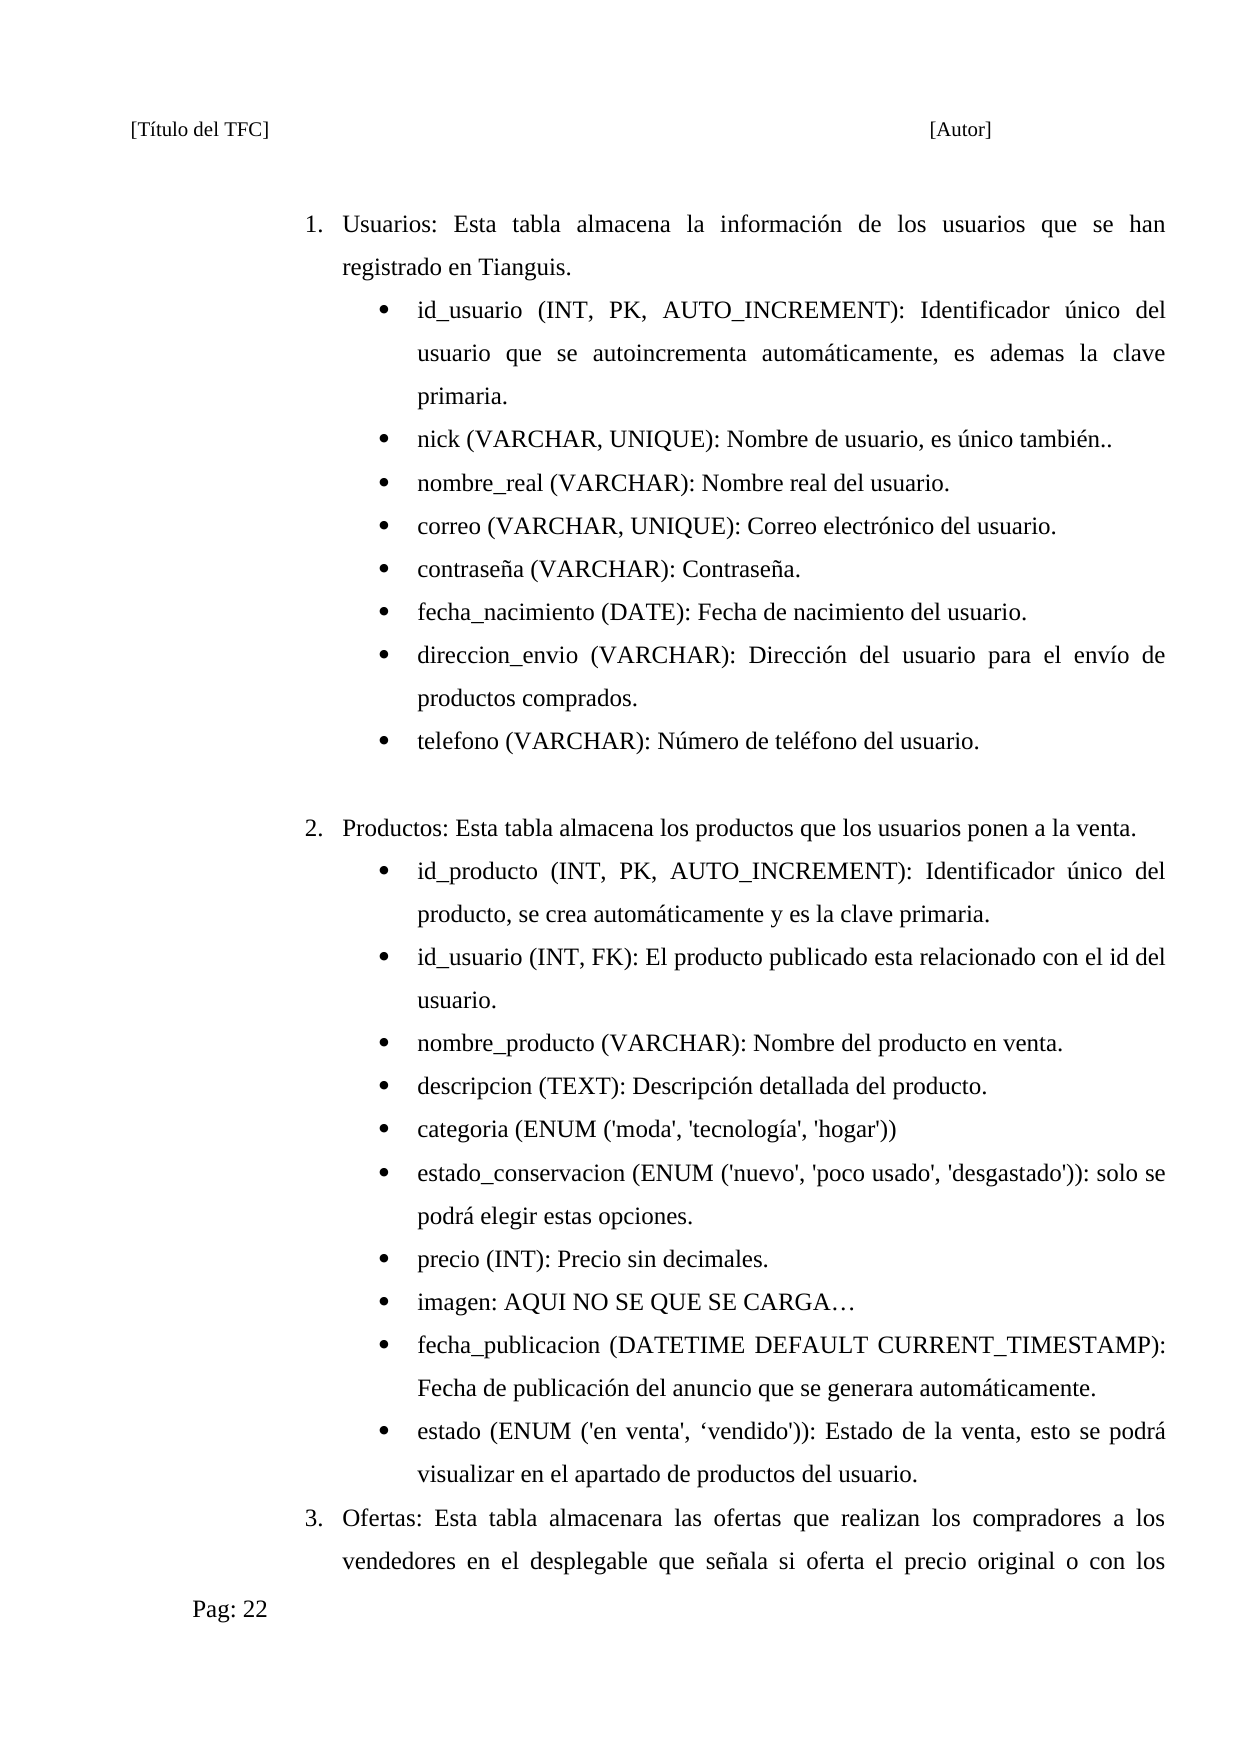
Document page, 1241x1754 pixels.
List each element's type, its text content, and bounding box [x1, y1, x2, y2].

list Productos: Esta tabla almacena los productos que los usuarios ponen a la venta. [304, 813, 1167, 841]
list id_usuario (INT, FK): El producto publicado esta relacionado con el id del usuario. [379, 942, 1167, 1014]
list correo (VARCHAR, UNIQUE): Correo electrónico del usuario. [379, 511, 1167, 539]
list id_producto (INT, PK, AUTO_INCREMENT): Identificador único del producto, se crea automáticamente y es la clave primaria. [379, 856, 1167, 928]
list imagen: AQUI NO SE QUE SE CARGA… [379, 1287, 1167, 1316]
list nick (VARCHAR, UNIQUE): Nombre de usuario, es único también.. [379, 424, 1167, 453]
list Usuarios: Esta tabla almacena la información de los usuarios que se han registrado en Tianguis. [304, 209, 1167, 281]
list id_usuario (INT, PK, AUTO_INCREMENT): Identificador único del usuario que se autoincrementa automáticamente, es ademas la clave primaria. [379, 295, 1167, 410]
list contraseña (VARCHAR): Contraseña. [379, 554, 1167, 583]
list fecha_nacimiento (DATE): Fecha de nacimiento del usuario. [379, 597, 1167, 626]
list fecha_publicacion (DATETIME DEFAULT CURRENT_TIMESTAMP): Fecha de publicación del anuncio que se generara automáticamente. [379, 1330, 1167, 1402]
list nombre_real (VARCHAR): Nombre real del usuario. [379, 468, 1167, 496]
list direccion_envio (VARCHAR): Dirección del usuario para el envío de productos comprados. [379, 640, 1167, 712]
list estado_conservacion (ENUM ('nuevo', 'poco usado', 'desgastado')): solo se podrá elegir estas opciones. [379, 1158, 1167, 1229]
list telefono (VARCHAR): Número de teléfono del usuario. [379, 726, 1167, 755]
list nombre_producto (VARCHAR): Nombre del producto en venta. [379, 1028, 1167, 1057]
list estado (ENUM ('en venta', ‘vendido')): Estado de la venta, esto se podrá visualizar en el apartado de productos del usuario. [379, 1416, 1167, 1488]
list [304, 1503, 1167, 1574]
list categoria (ENUM ('moda', 'tecnología', 'hogar')) [379, 1114, 1167, 1143]
list precio (INT): Precio sin decimales. [379, 1244, 1167, 1273]
list descripcion (TEXT): Descripción detallada del producto. [379, 1071, 1167, 1100]
